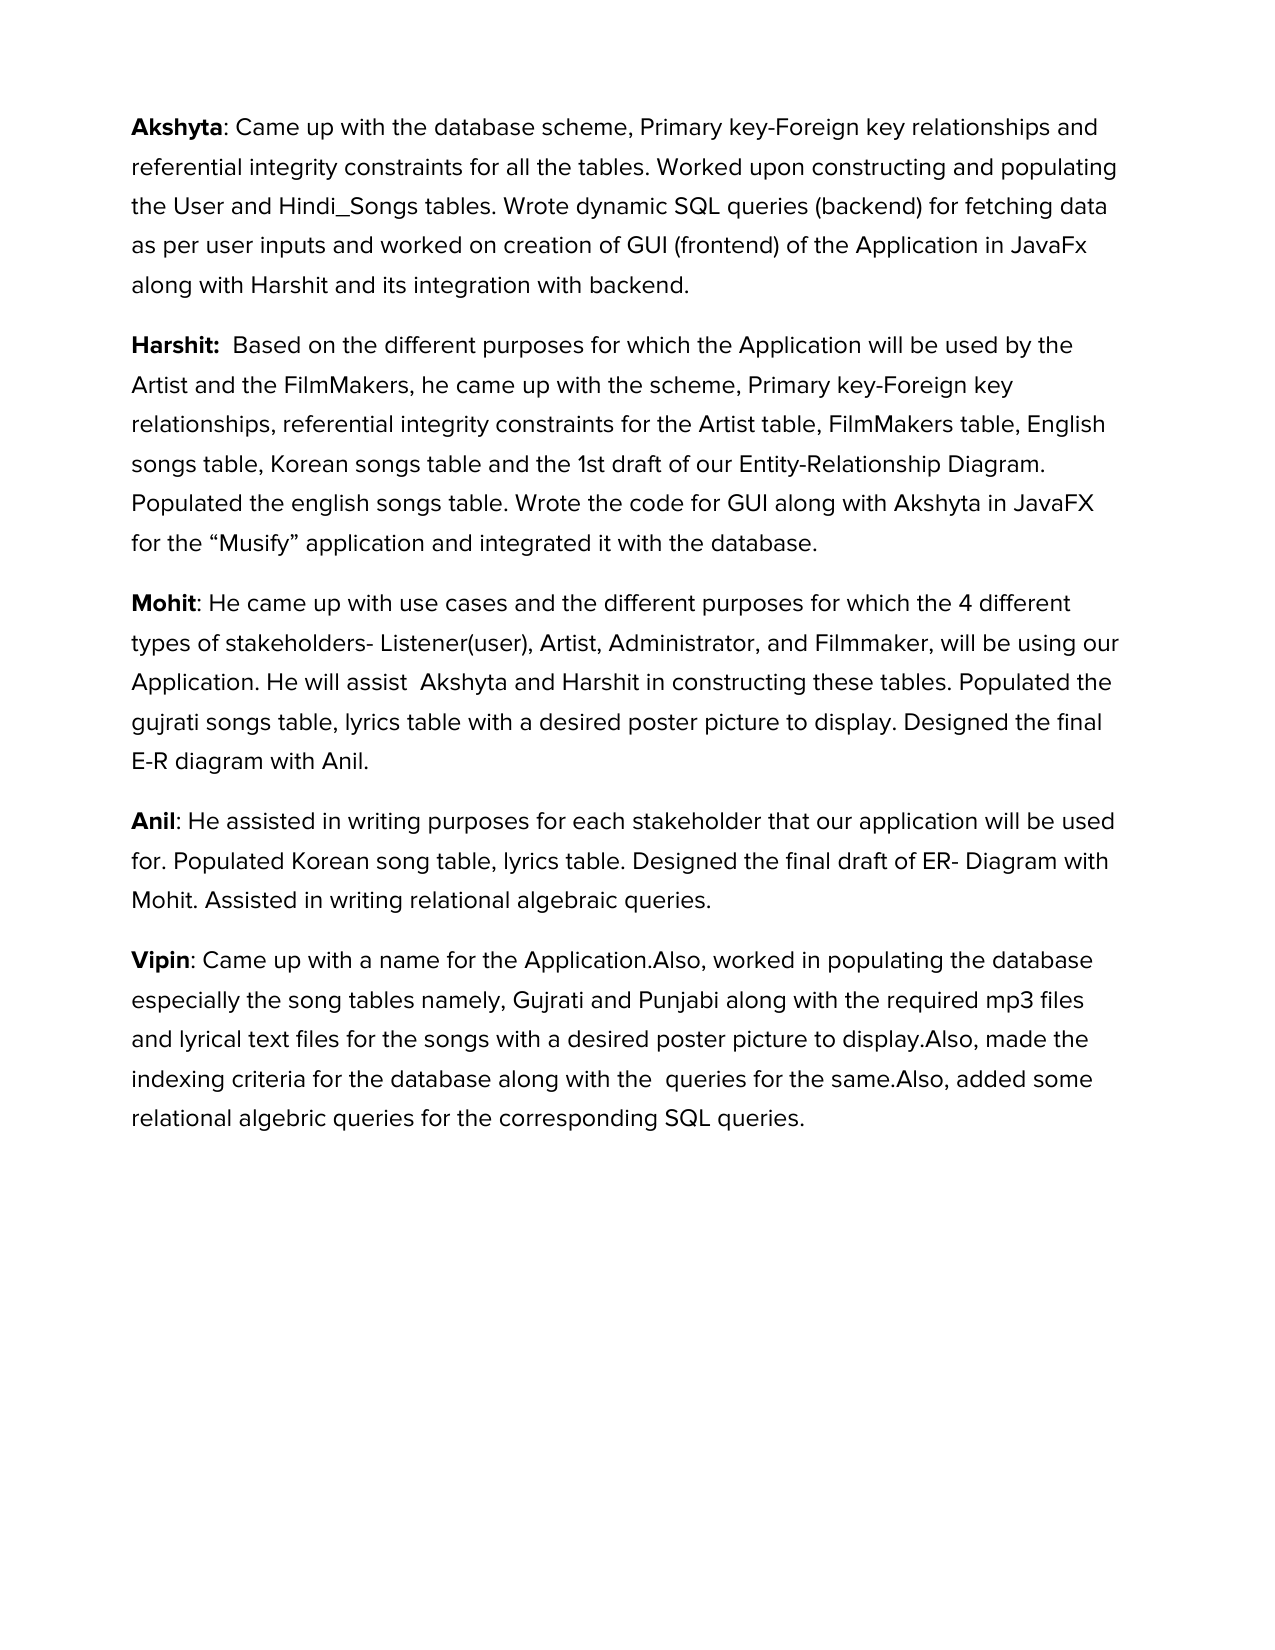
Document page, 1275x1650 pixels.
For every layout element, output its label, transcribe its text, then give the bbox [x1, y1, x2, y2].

text Mohit: He came up with use cases and the different purposes for which the 4 different types of stakeholders- Listener(user), Artist, Administrator, and Filmmaker, will be using our Application. He will assist Akshyta and Harshit in constructing these tables. Populated the gujrati songs table, lyrics table with a desired poster picture to display. Designed the final E-R diagram with Anil. [131, 588, 1125, 777]
text Akshyta: Came up with the database scheme, Primary key-Foreign key relationships and referential integrity constraints for all the tables. Worked upon constructing and populating the User and Hindi_Songs tables. Wrote dynamic SQL queries (backend) for fetching data as per user inputs and worked on creation of GUI (frontend) of the Application in JavaFx along with Harshit and its integration with backend. [131, 112, 1125, 301]
text Anil: He assisted in writing purposes for each stakeholder that our application will be used for. Populated Korean song table, lyrics table. Designed the final draft of ER- Diagram with Mohit. Assisted in writing relational algebraic queries. [131, 807, 1125, 916]
text Vipin: Came up with a name for the Application.Also, worked in populating the database especially the song tables namely, Gujrati and Punjabi along with the required mp3 files and lyrical text files for the songs with a desired poster picture to display.Also, made the indexing criteria for the database along with the queries for the same.Also, added some relational algebric queries for the corresponding SQL queries. [131, 946, 1125, 1134]
text Harshit: Based on the different purposes for which the Application will be used by the Artist and the FilmMakers, he came up with the scheme, Primary key-Foreign key relationships, referential integrity constraints for the Artist table, FilmMakers table, English songs table, Korean songs table and the 1st draft of our Entity-Relationship Diagram. Populated the english songs table. Wrote the code for GUI along with Akshyta in JavaFX for the “Musify” application and integrated it with the database. [131, 331, 1125, 558]
